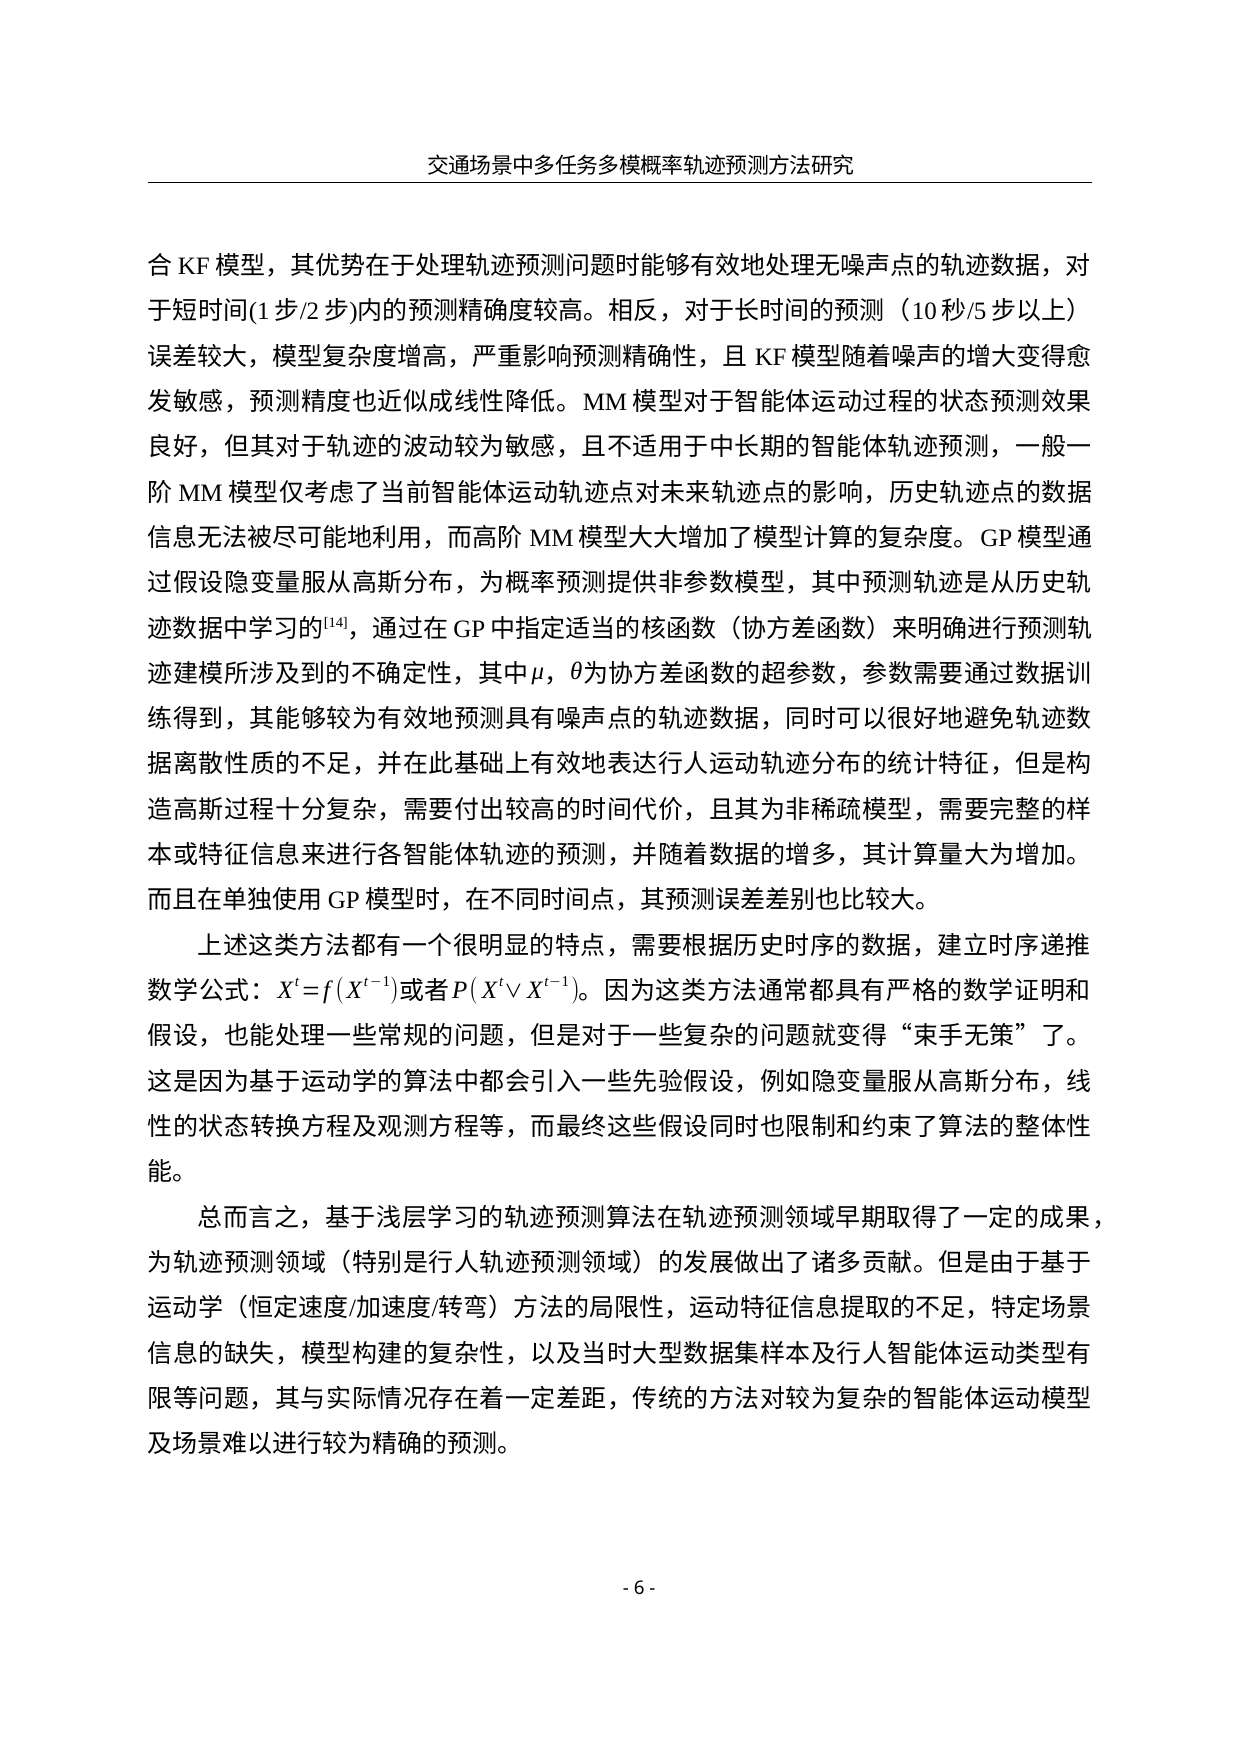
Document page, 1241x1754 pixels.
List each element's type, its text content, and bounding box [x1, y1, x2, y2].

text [148, 246, 1092, 916]
text 总而言之，基于浅层学习的轨迹预测算法在轨迹预测领域早期取得了一定的成果，为轨迹预测领域（特别是行人轨迹预测领域）的发展做出了诸多贡献。但是由于基于运动学（恒定速度/加速度/转弯）方法的局限性，运动特征信息提取的不足，特定场景信息的缺失，模型构建的复杂性，以及当时大型数据集样本及行人智能体运动类型有限等问题，其与实际情况存在着一定差距，传统的方法对较为复杂的智能体运动模型及场景难以进行较为精确的预测。 [148, 1197, 1092, 1460]
text 上述这类方法都有一个很明显的特点，需要根据历史时序的数据，建立时序递推数学公式：或者。因为这类方法通常都具有严格的数学证明和假设，也能处理一些常规的问题，但是对于一些复杂的问题就变得“束手无策”了。这是因为基于运动学的算法中都会引入一些先验假设，例如隐变量服从高斯分布，线性的状态转换方程及观测方程等，而最终这些假设同时也限制和约束了算法的整体性能。 [148, 925, 1092, 1188]
